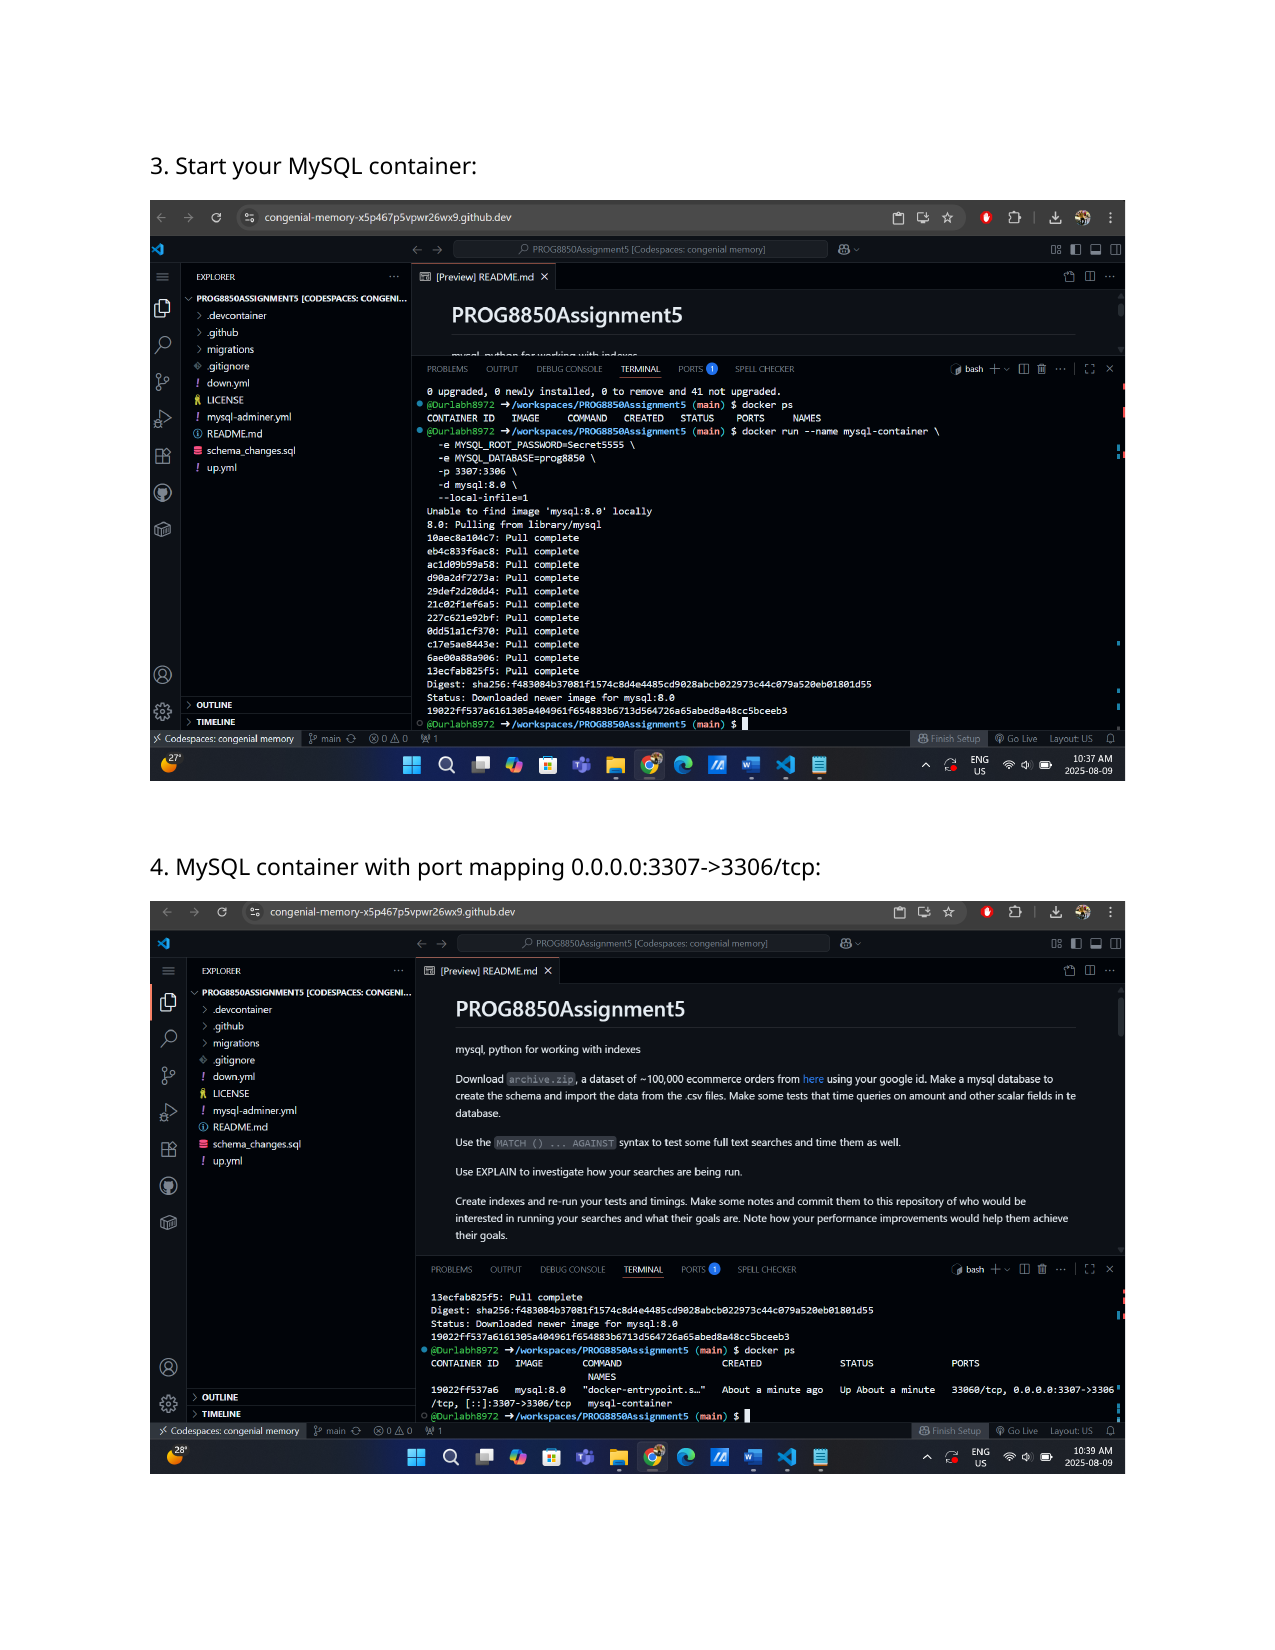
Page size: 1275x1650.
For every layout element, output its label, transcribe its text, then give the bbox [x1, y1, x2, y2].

picture [150, 901, 1125, 1474]
text 4. MySQL container with port mapping 0.0.0.0:3307->3306/tcp: [150, 851, 1125, 882]
text 3. Start your MySQL container: [150, 150, 1125, 181]
picture [150, 200, 1125, 781]
